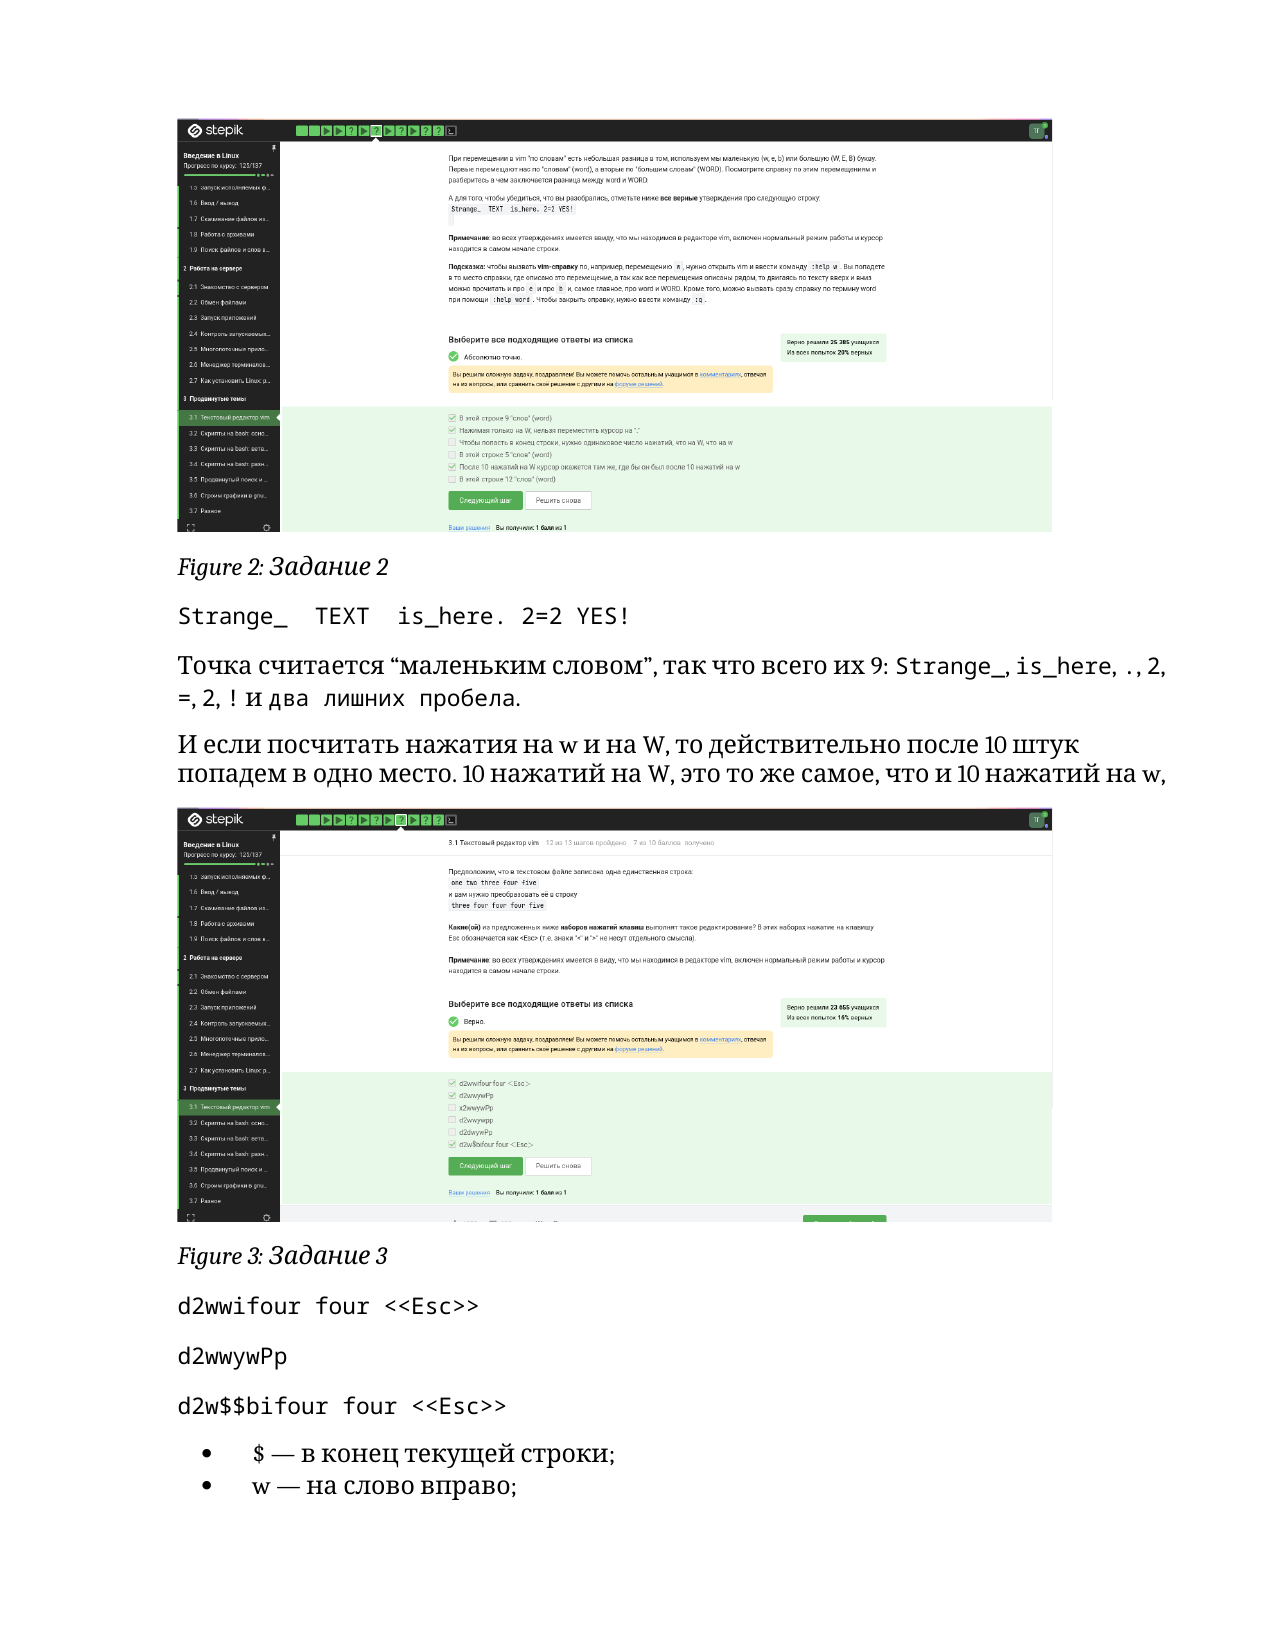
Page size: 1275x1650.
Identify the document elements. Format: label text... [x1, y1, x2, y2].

picture [177, 807, 1053, 1222]
picture [177, 118, 1053, 532]
list $ — в конец текущей строки; [202, 1440, 1186, 1468]
text d2wwifour four <<Esc>> [177, 1290, 1186, 1321]
text И если посчитать нажатия на w и на W, то действительно после 10 штук попадем в одно место. 10 нажатий на W, это то же самое, что и 10 нажатий на w, [177, 731, 1186, 789]
text Figure 3: Задание 3 [177, 1242, 1186, 1271]
text d2wwywPp [177, 1340, 1186, 1371]
list w — на слово вправо; [202, 1472, 1186, 1501]
text d2w$$bifour four <<Esc>> [177, 1390, 1186, 1421]
text Figure 2: Задание 2 [177, 553, 1186, 581]
text Точка считается “маленьким словом”, так что всего их 9: Strange_, is_here, ., 2, =, 2, ! и два лишних пробела. [177, 650, 1186, 713]
text Strange_ TEXT is_here. 2=2 YES! [177, 600, 1186, 631]
